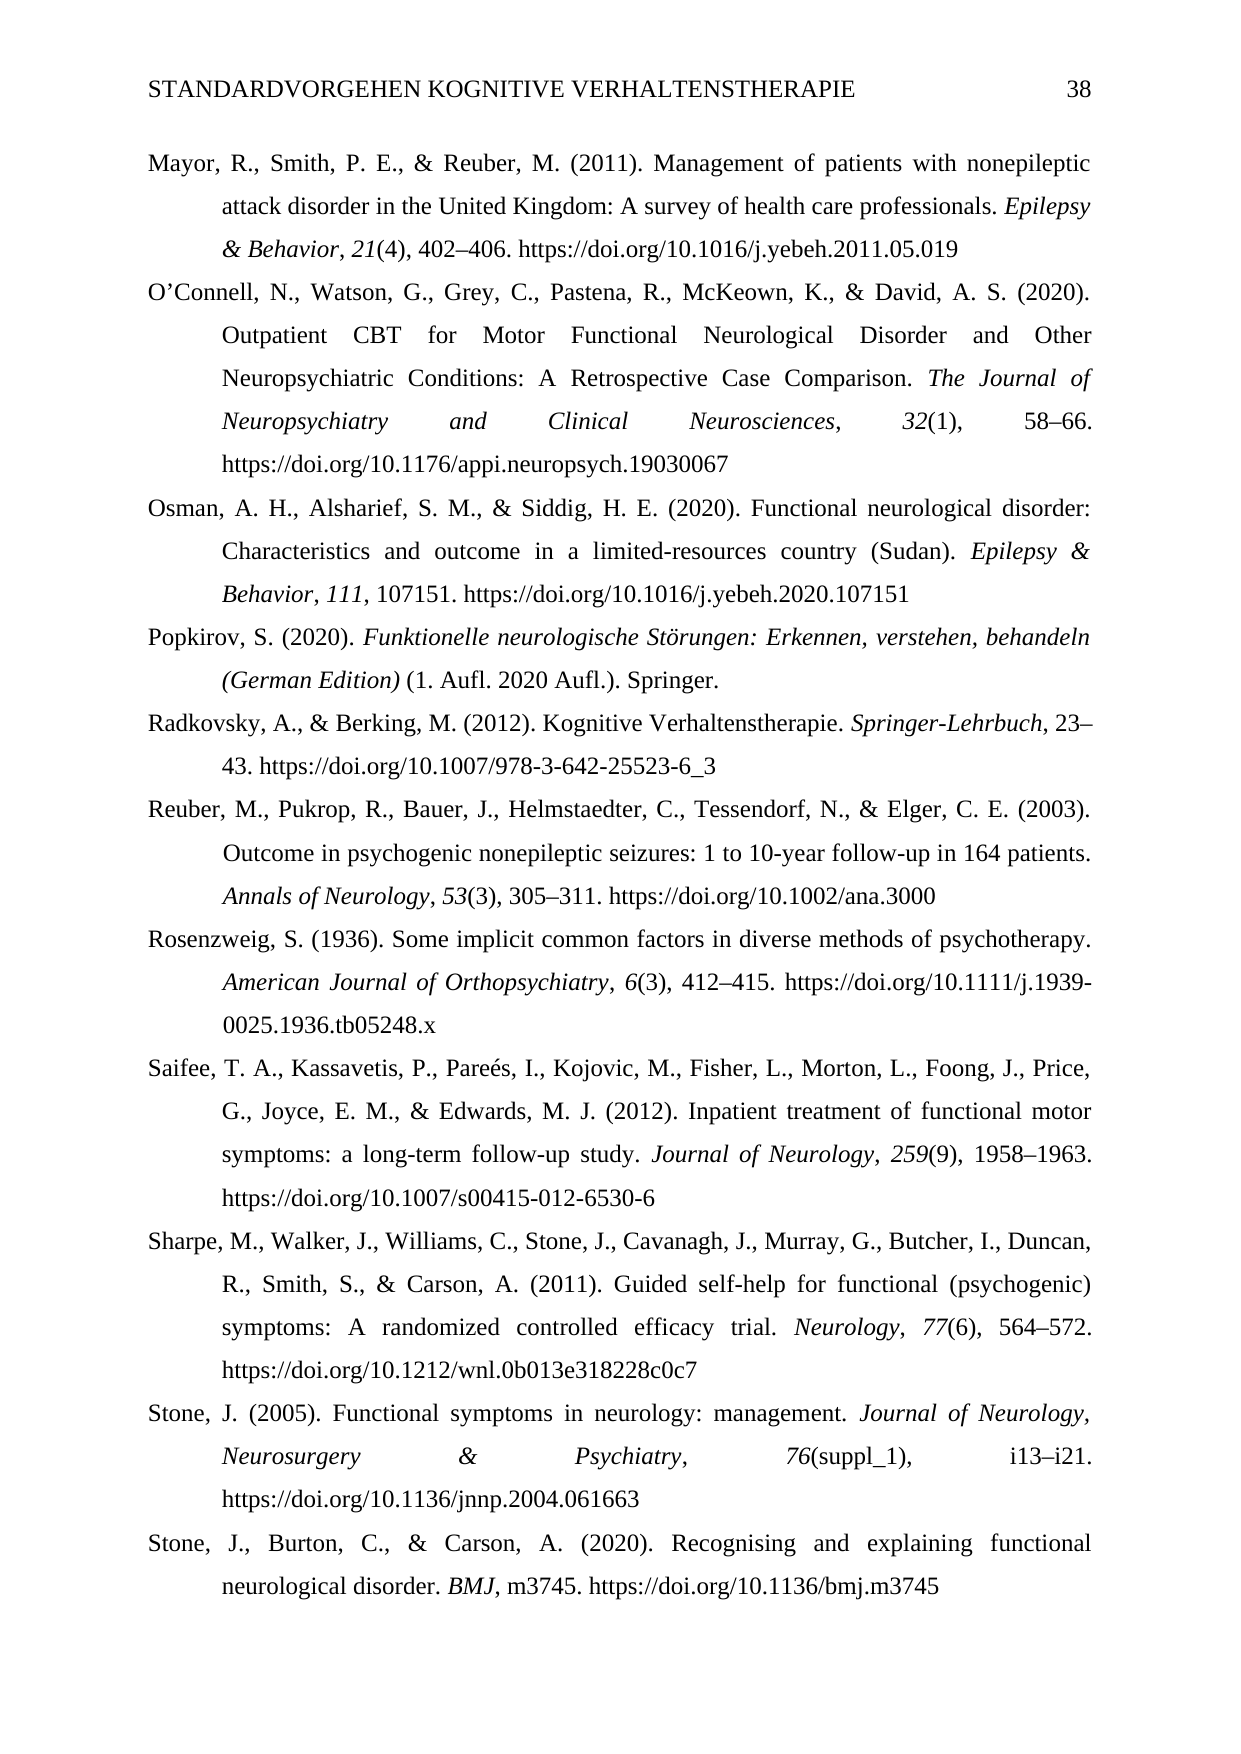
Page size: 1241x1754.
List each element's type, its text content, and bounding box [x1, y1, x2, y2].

text Stone, J., Burton, C., & Carson, A. (2020). Recognising and explaining functional neurological disorder. BMJ, m3745. https://doi.org/10.1136/bmj.m3745 [148, 1528, 1092, 1599]
text Radkovsky, A., & Berking, M. (2012). Kognitive Verhaltenstherapie. Springer-Lehrbuch, 23–43. https://doi.org/10.1007/978-3-642-25523-6_3 [148, 708, 1092, 780]
text Popkirov, S. (2020). Funktionelle neurologische Störungen: Erkennen, verstehen, behandeln (German Edition) (1. Aufl. 2020 Aufl.). Springer. [148, 622, 1092, 694]
text O’Connell, N., Watson, G., Grey, C., Pastena, R., McKeown, K., & David, A. S. (2020). Outpatient CBT for Motor Functional Neurological Disorder and Other Neuropsychiatric Conditions: A Retrospective Case Comparison. The Journal of Neuropsychiatry and Clinical Neurosciences, 32(1), 58–66. https://doi.org/10.1176/appi.neuropsych.19030067 [148, 277, 1092, 478]
text Stone, J. (2005). Functional symptoms in neurology: management. Journal of Neurology, Neurosurgery & Psychiatry, 76(suppl_1), i13–i21. https://doi.org/10.1136/jnnp.2004.061663 [148, 1398, 1092, 1513]
text Reuber, M., Pukrop, R., Bauer, J., Helmstaedter, C., Tessendorf, N., & Elger, C. E. (2003). Outcome in psychogenic nonepileptic seizures: 1 to 10-year follow-up in 164 patients. Annals of Neurology, 53(3), 305–311. https://doi.org/10.1002/ana.3000 [148, 794, 1092, 909]
text Sharpe, M., Walker, J., Williams, C., Stone, J., Cavanagh, J., Murray, G., Butcher, I., Duncan, R., Smith, S., & Carson, A. (2011). Guided self-help for functional (psychogenic) symptoms: A randomized controlled efficacy trial. Neurology, 77(6), 564–572. https://doi.org/10.1212/wnl.0b013e318228c0c7 [148, 1226, 1092, 1384]
text Mayor, R., Smith, P. E., & Reuber, M. (2011). Management of patients with nonepileptic attack disorder in the United Kingdom: A survey of health care professionals. Epilepsy & Behavior, 21(4), 402–406. https://doi.org/10.1016/j.yebeh.2011.05.019 [148, 148, 1092, 263]
text Saifee, T. A., Kassavetis, P., Pareés, I., Kojovic, M., Fisher, L., Morton, L., Foong, J., Price, G., Joyce, E. M., & Edwards, M. J. (2012). Inpatient treatment of functional motor symptoms: a long-term follow-up study. Journal of Neurology, 259(9), 1958–1963. https://doi.org/10.1007/s00415-012-6530-6 [148, 1053, 1092, 1211]
text Osman, A. H., Alsharief, S. M., & Siddig, H. E. (2020). Functional neurological disorder: Characteristics and outcome in a limited-resources country (Sudan). Epilepsy & Behavior, 111, 107151. https://doi.org/10.1016/j.yebeh.2020.107151 [148, 493, 1092, 608]
text Rosenzweig, S. (1936). Some implicit common factors in diverse methods of psychotherapy. American Journal of Orthopsychiatry, 6(3), 412–415. https://doi.org/10.1111/j.1939-0025.1936.tb05248.x [148, 924, 1092, 1039]
